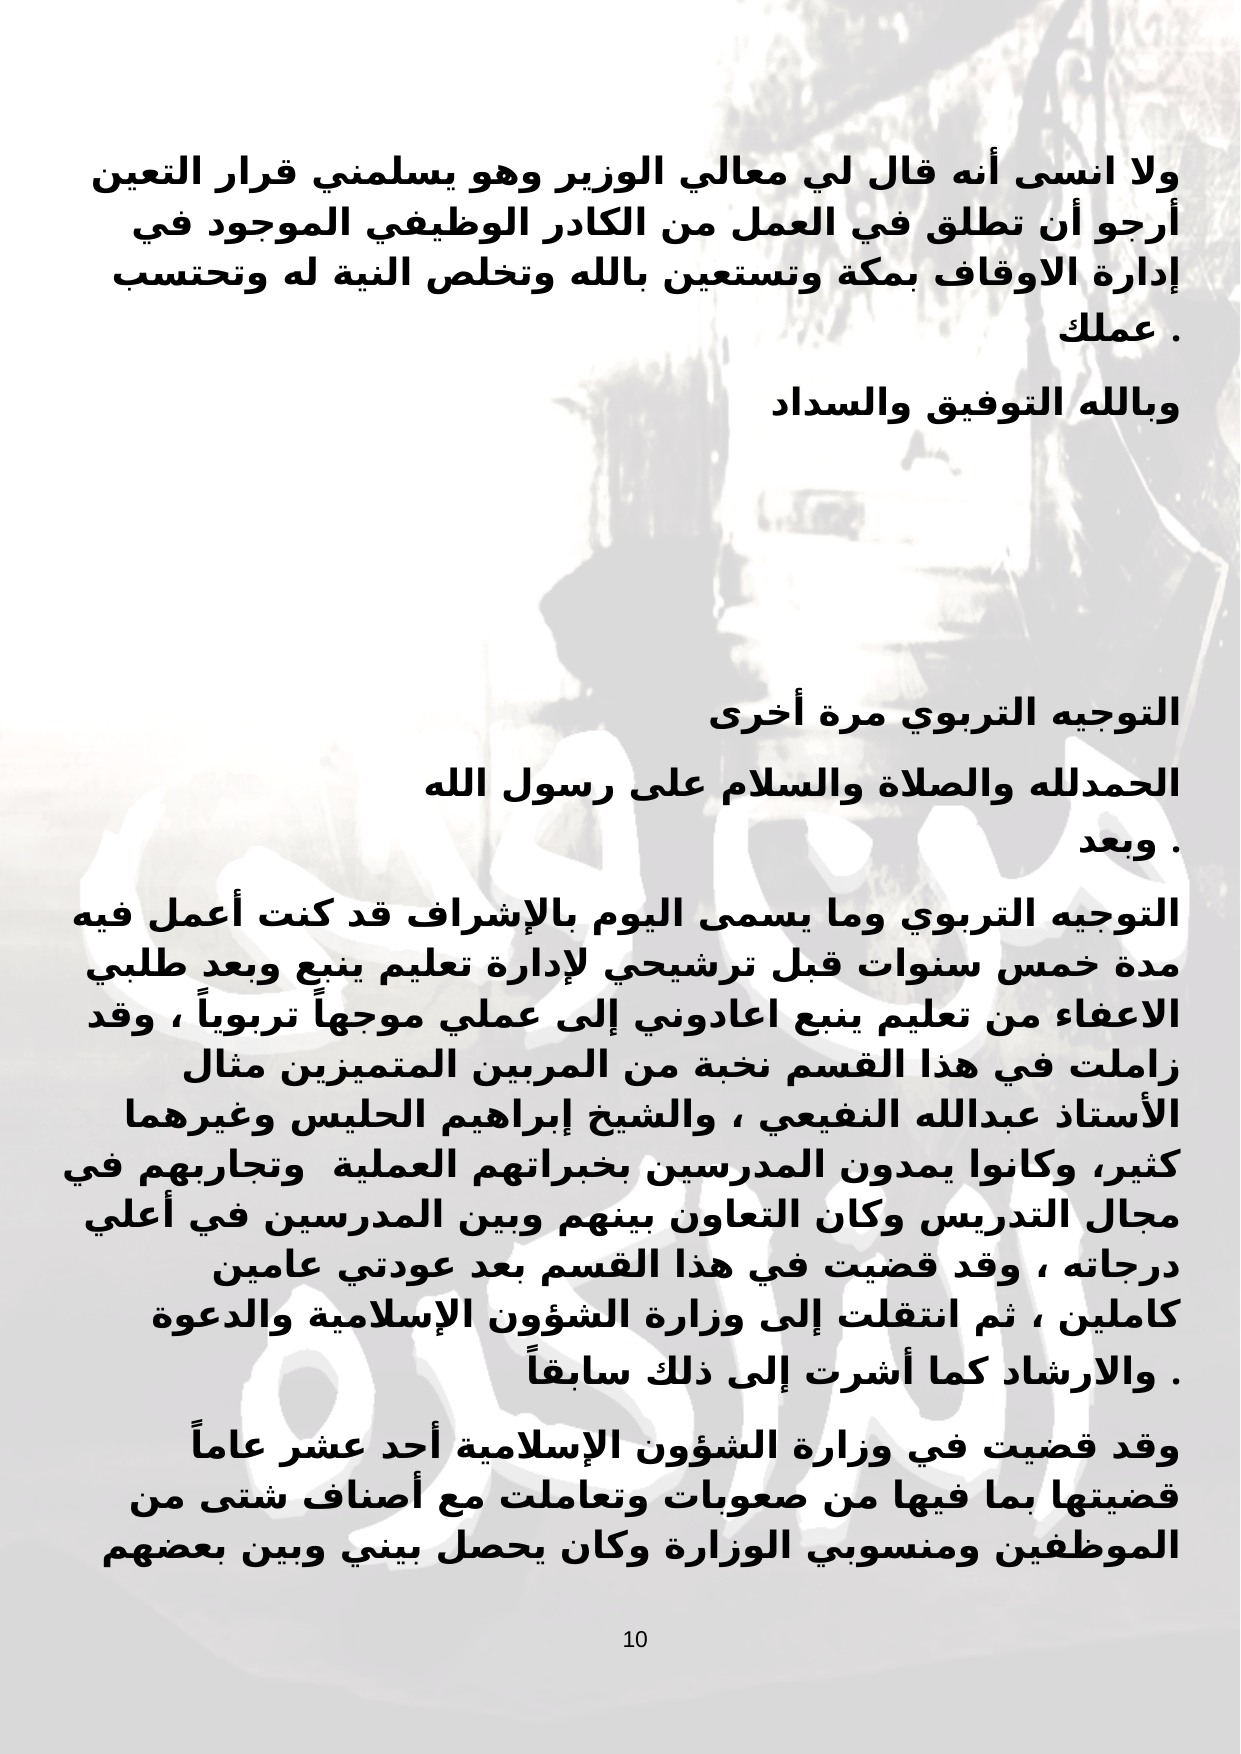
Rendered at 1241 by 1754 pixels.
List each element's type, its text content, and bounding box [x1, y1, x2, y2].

text الحمدلله والصلاة والسلام على رسول الله وبعد . [59, 761, 1181, 863]
text التوجيه التربوي مرة أخرى [59, 690, 1181, 734]
text التوجيه التربوي وما يسمى اليوم بالإشراف قد كنت أعمل فيه مدة خمس سنوات قبل ترشيحي لإدارة تعليم ينبع وبعد طلبي الاعفاء من تعليم ينبع اعادوني إلى عملي موجهاً تربوياً ، وقد زاملت في هذا القسم نخبة من المربين المتميزين مثال الأستاذ عبدالله النفيعي ، والشيخ إبراهيم الحليس وغيرهما كثير، وكانوا يمدون المدرسين بخبراتهم العملية وتجاربهم في مجال التدريس وكان التعاون بينهم وبين المدرسين في أعلي درجاته ، وقد قضيت في هذا القسم بعد عودتي عامين كاملين ، ثم انتقلت إلى وزارة الشؤون الإسلامية والدعوة والارشاد كما أشرت إلى ذلك سابقاً . [59, 892, 1181, 1395]
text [59, 1423, 1181, 1567]
text ولا انسى أنه قال لي معالي الوزير وهو يسلمني قرار التعين أرجو أن تطلق في العمل من الكادر الوظيفي الموجود في إدارة الاوقاف بمكة وتستعين بالله وتخلص النية له وتحتسب عملك . [59, 150, 1181, 352]
text وبالله التوفيق والسداد [59, 381, 1181, 424]
